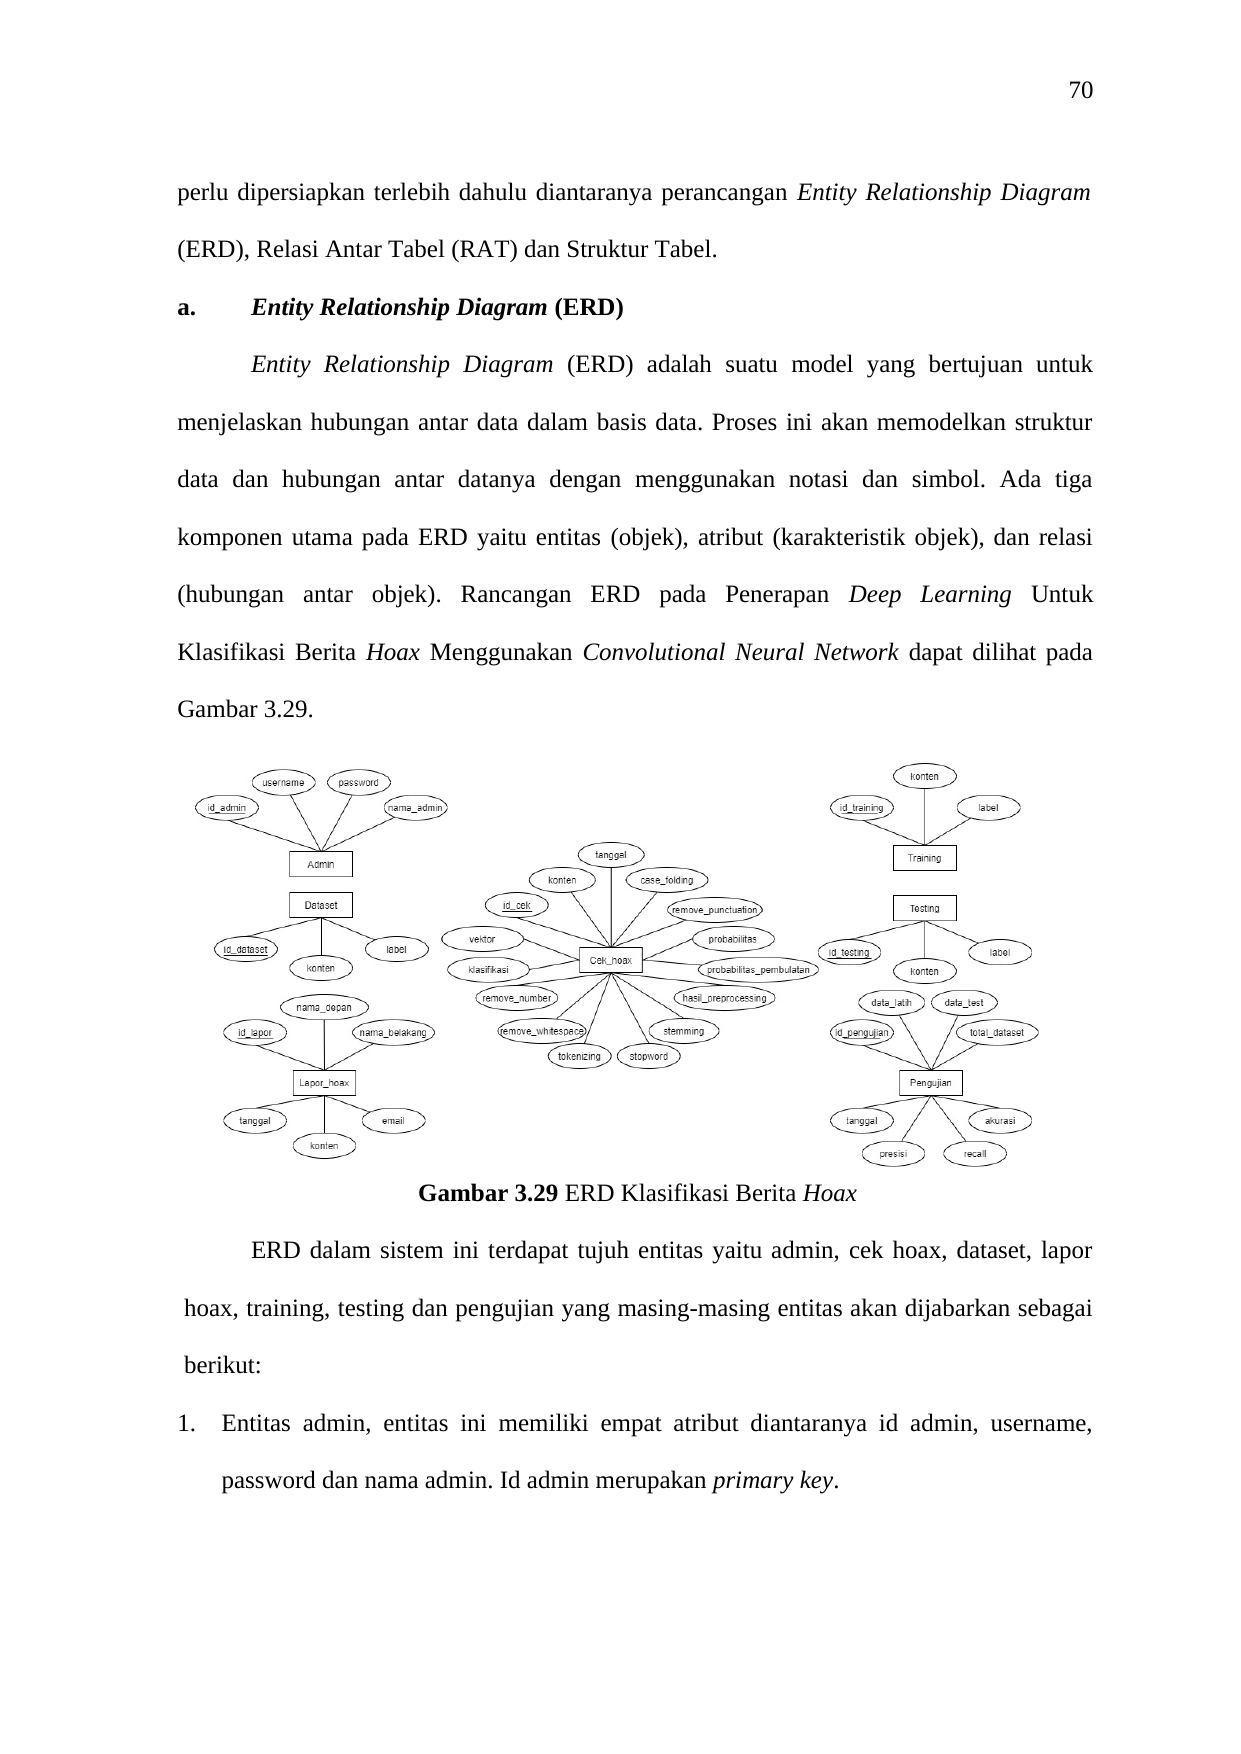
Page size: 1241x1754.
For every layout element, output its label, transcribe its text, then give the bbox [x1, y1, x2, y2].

list Entity Relationship Diagram (ERD) adalah suatu model yang bertujuan untuk menjelaskan hubungan antar data dalam basis data. Proses ini akan memodelkan struktur data dan hubungan antar datanya dengan menggunakan notasi dan simbol. Ada tiga komponen utama pada ERD yaitu entitas (objek), atribut (karakteristik objek), dan relasi (hubungan antar objek). Rancangan ERD pada Penerapan Deep Learning Untuk Klasifikasi Berita Hoax Menggunakan Convolutional Neural Network dapat dilihat pada Gambar 3.29. [177, 349, 1093, 723]
text Gambar 3.29 ERD Klasifikasi Berita Hoax [184, 1178, 1093, 1207]
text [177, 177, 1093, 263]
text ERD dalam sistem ini terdapat tujuh entitas yaitu admin, cek hoax, dataset, lapor hoax, training, testing dan pengujian yang masing-masing entitas akan dijabarkan sebagai berikut: [184, 1235, 1093, 1379]
picture [183, 752, 1100, 1178]
list Entitas admin, entitas ini memiliki empat atribut diantaranya id admin, username, password dan nama admin. Id admin merupakan primary key. [177, 1408, 1093, 1494]
list Entity Relationship Diagram (ERD) [177, 292, 1093, 321]
